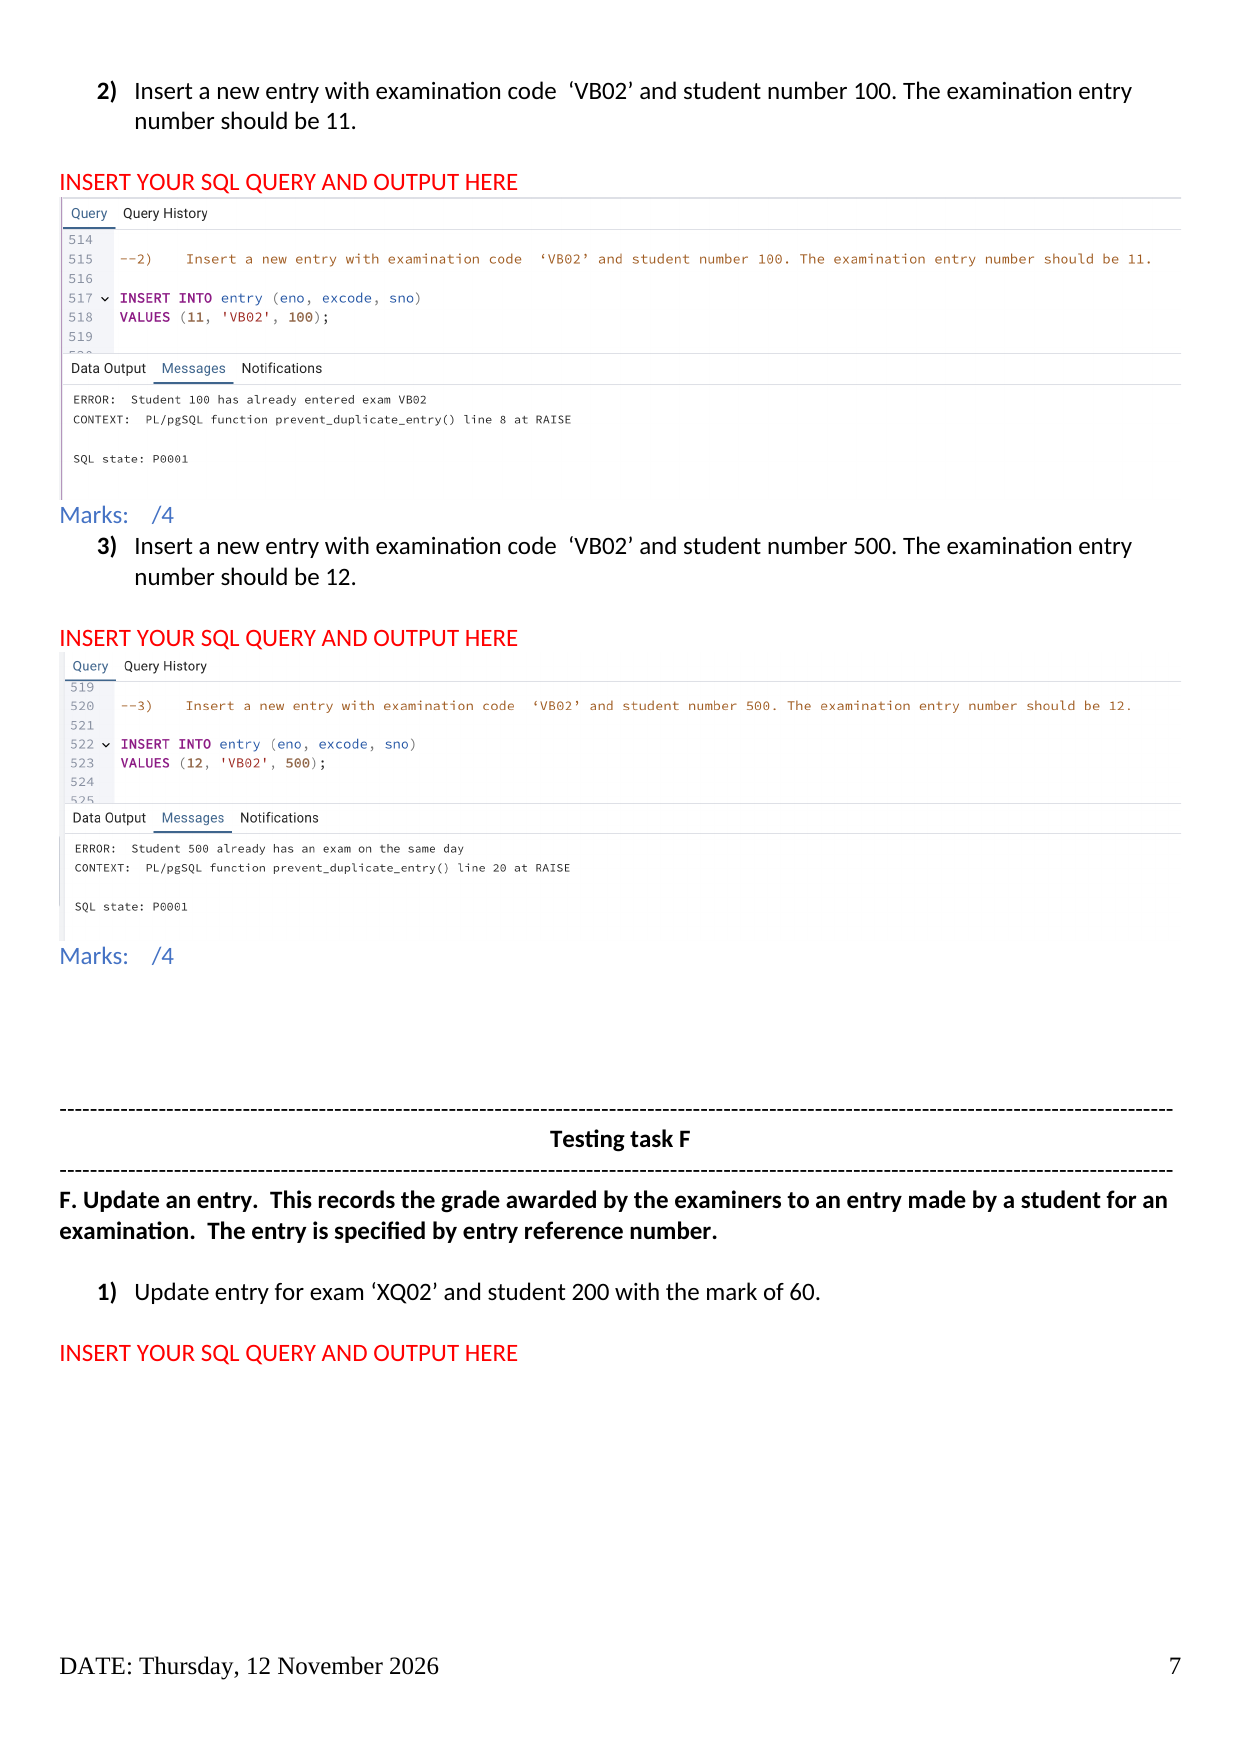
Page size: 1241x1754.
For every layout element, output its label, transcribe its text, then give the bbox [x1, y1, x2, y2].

text F. Update an entry. This records the grade awarded by the examiners to an entry made by a student for an examination. The entry is specified by entry reference number. [59, 1184, 1181, 1246]
text -------------------------------------------------------------------------------------------------------------------------------------------------- [59, 1154, 1181, 1184]
text INSERT YOUR SQL QUERY AND OUTPUT HERE [59, 167, 1181, 197]
text -------------------------------------------------------------------------------------------------------------------------------------------------- [59, 1093, 1181, 1123]
picture [59, 197, 1182, 500]
list Insert a new entry with examination code ‘VB02’ and student number 500. The examination entry number should be 12. [97, 530, 1181, 591]
list Insert a new entry with examination code ‘VB02’ and student number 100. The examination entry number should be 11. [97, 75, 1181, 136]
text INSERT YOUR SQL QUERY AND OUTPUT HERE [59, 1337, 1181, 1368]
text Marks: /4 [59, 500, 1181, 530]
text Testing task F [59, 1123, 1181, 1154]
picture [59, 652, 1182, 941]
text INSERT YOUR SQL QUERY AND OUTPUT HERE [59, 622, 1181, 652]
text Marks: /4 [59, 941, 1181, 971]
list Update entry for exam ‘XQ02’ and student 200 with the mark of 60. [97, 1276, 1181, 1307]
